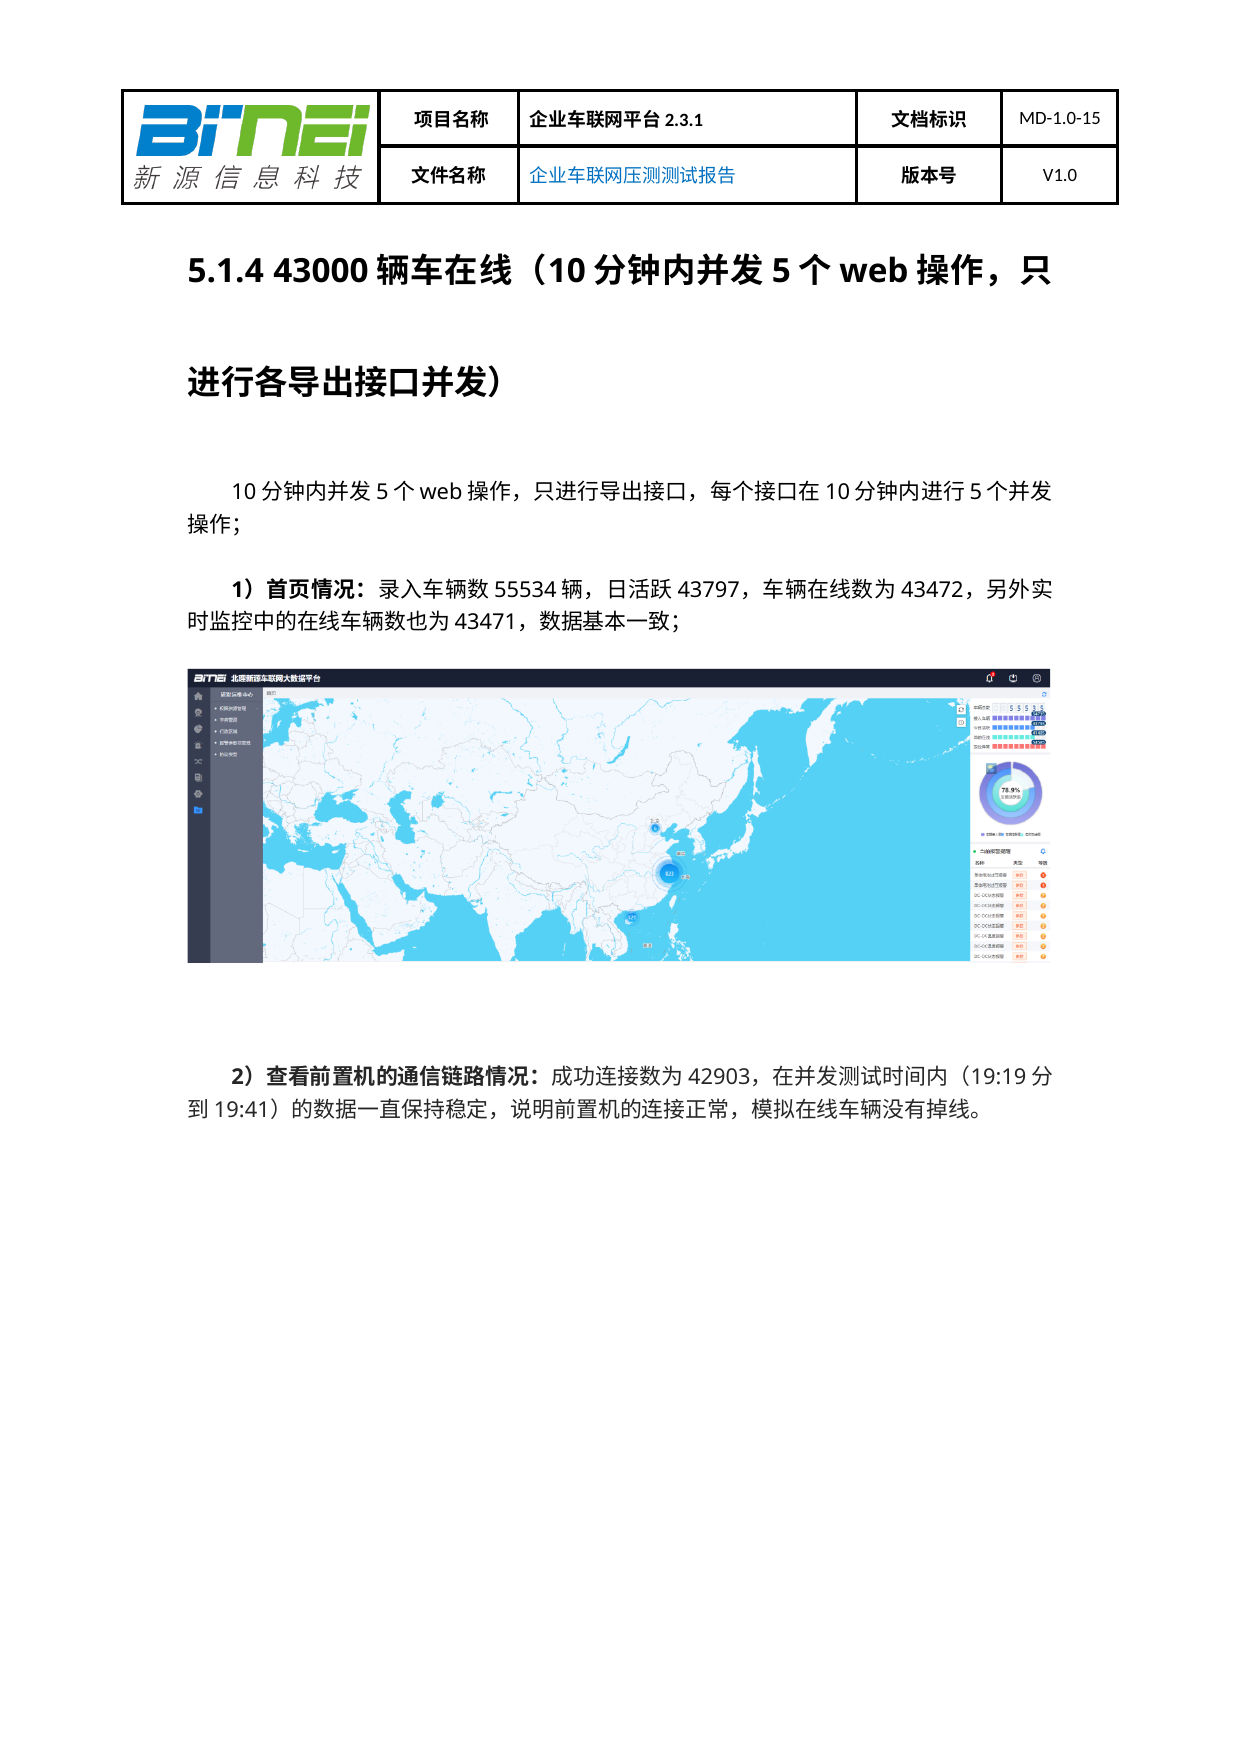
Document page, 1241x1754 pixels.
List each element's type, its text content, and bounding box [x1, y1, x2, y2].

subtitle 5.1.4 43000辆车在线（10分钟内并发5个web操作，只进行各导出接口并发） [187, 235, 1053, 412]
picture [187, 668, 1050, 963]
text 1）首页情况：录入车辆数55534辆，日活跃43797，车辆在线数为43472，另外实时监控中的在线车辆数也为43471，数据基本一致； [187, 571, 1053, 636]
picture [133, 105, 370, 189]
list 2）查看前置机的通信链路情况：成功连接数为42903，在并发测试时间内（19:19分到19:41）的数据一直保持稳定，说明前置机的连接正常，模拟在线车辆没有掉线。 [187, 1059, 1053, 1124]
text 10分钟内并发5个web操作，只进行导出接口，每个接口在10分钟内进行5个并发操作； [187, 474, 1053, 539]
